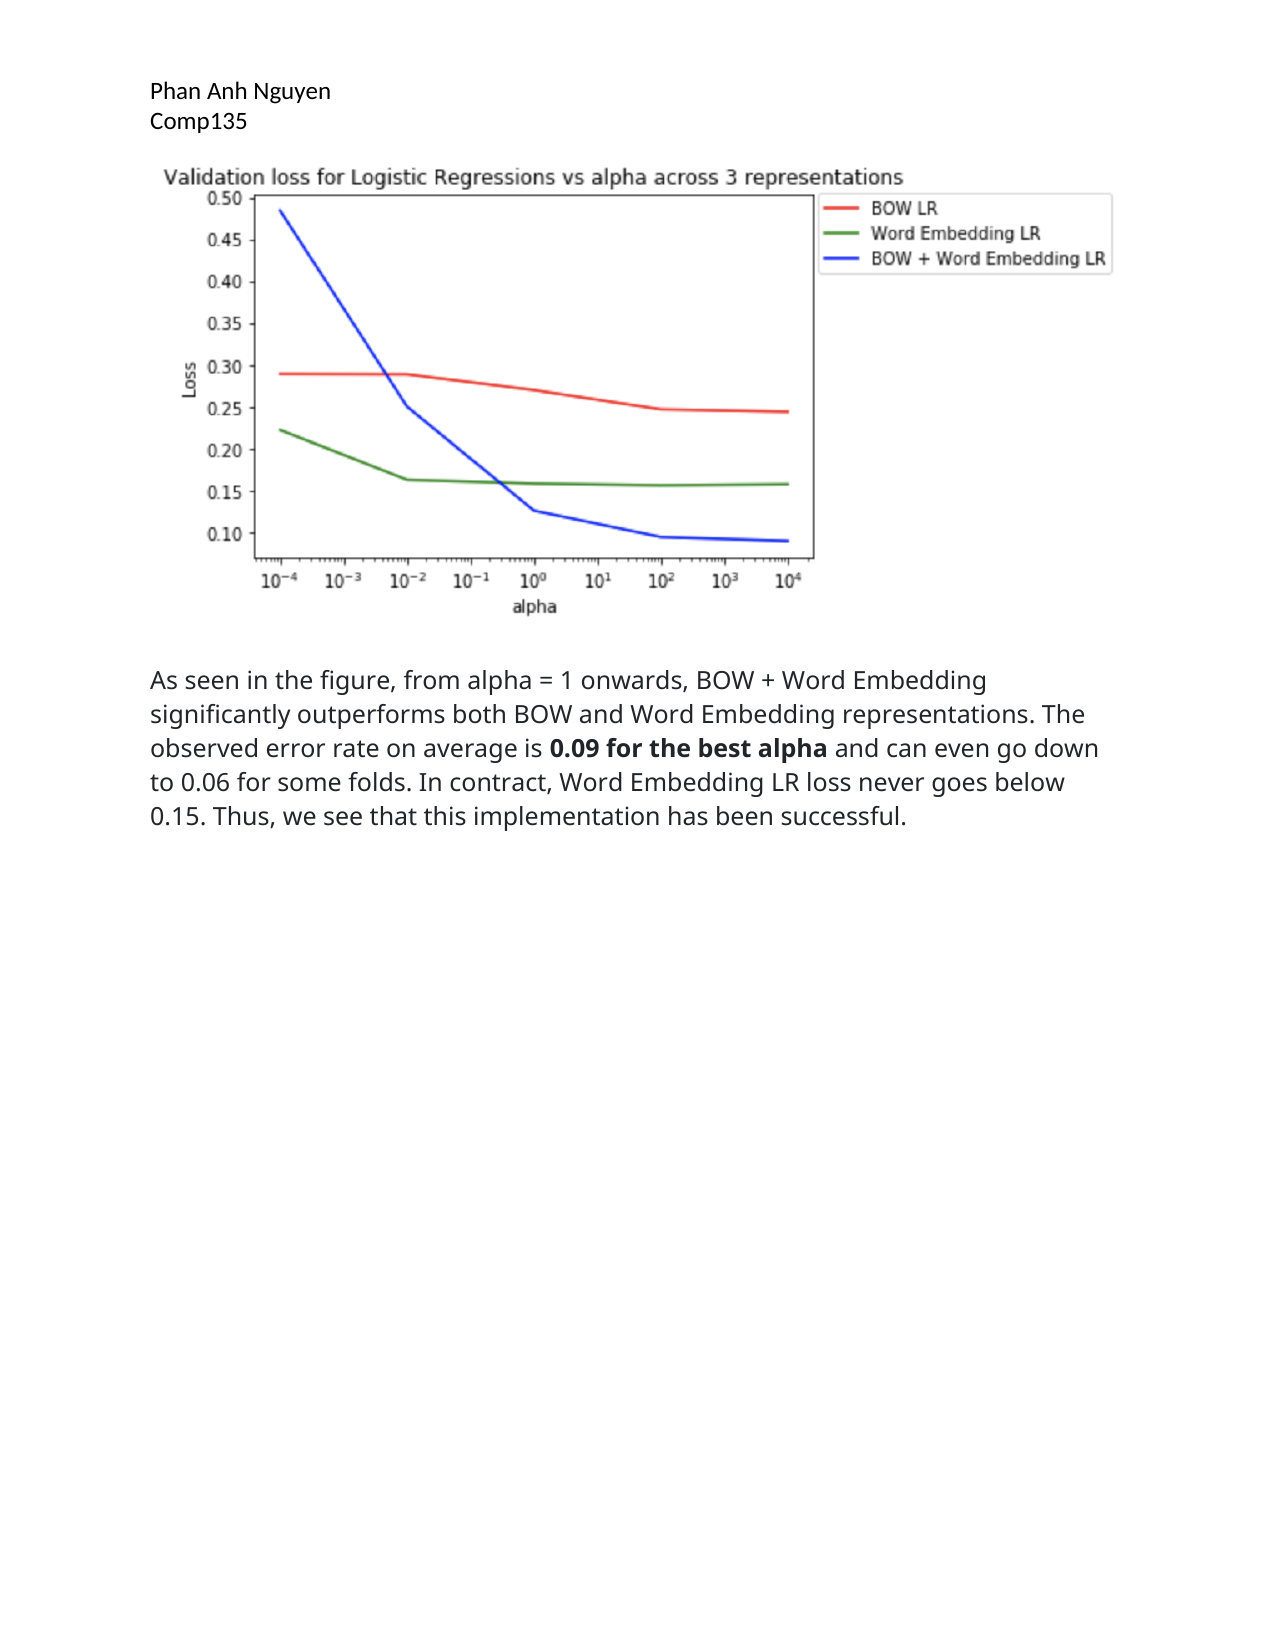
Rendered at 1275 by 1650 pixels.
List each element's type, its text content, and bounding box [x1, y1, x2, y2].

picture [150, 150, 1125, 634]
text As seen in the figure, from alpha = 1 onwards, BOW + Word Embedding significantly outperforms both BOW and Word Embedding representations. The observed error rate on average is 0.09 for the best alpha and can even go down to 0.06 for some folds. In contract, Word Embedding LR loss never goes below 0.15. Thus, we see that this implementation has been successful. [150, 662, 1125, 833]
